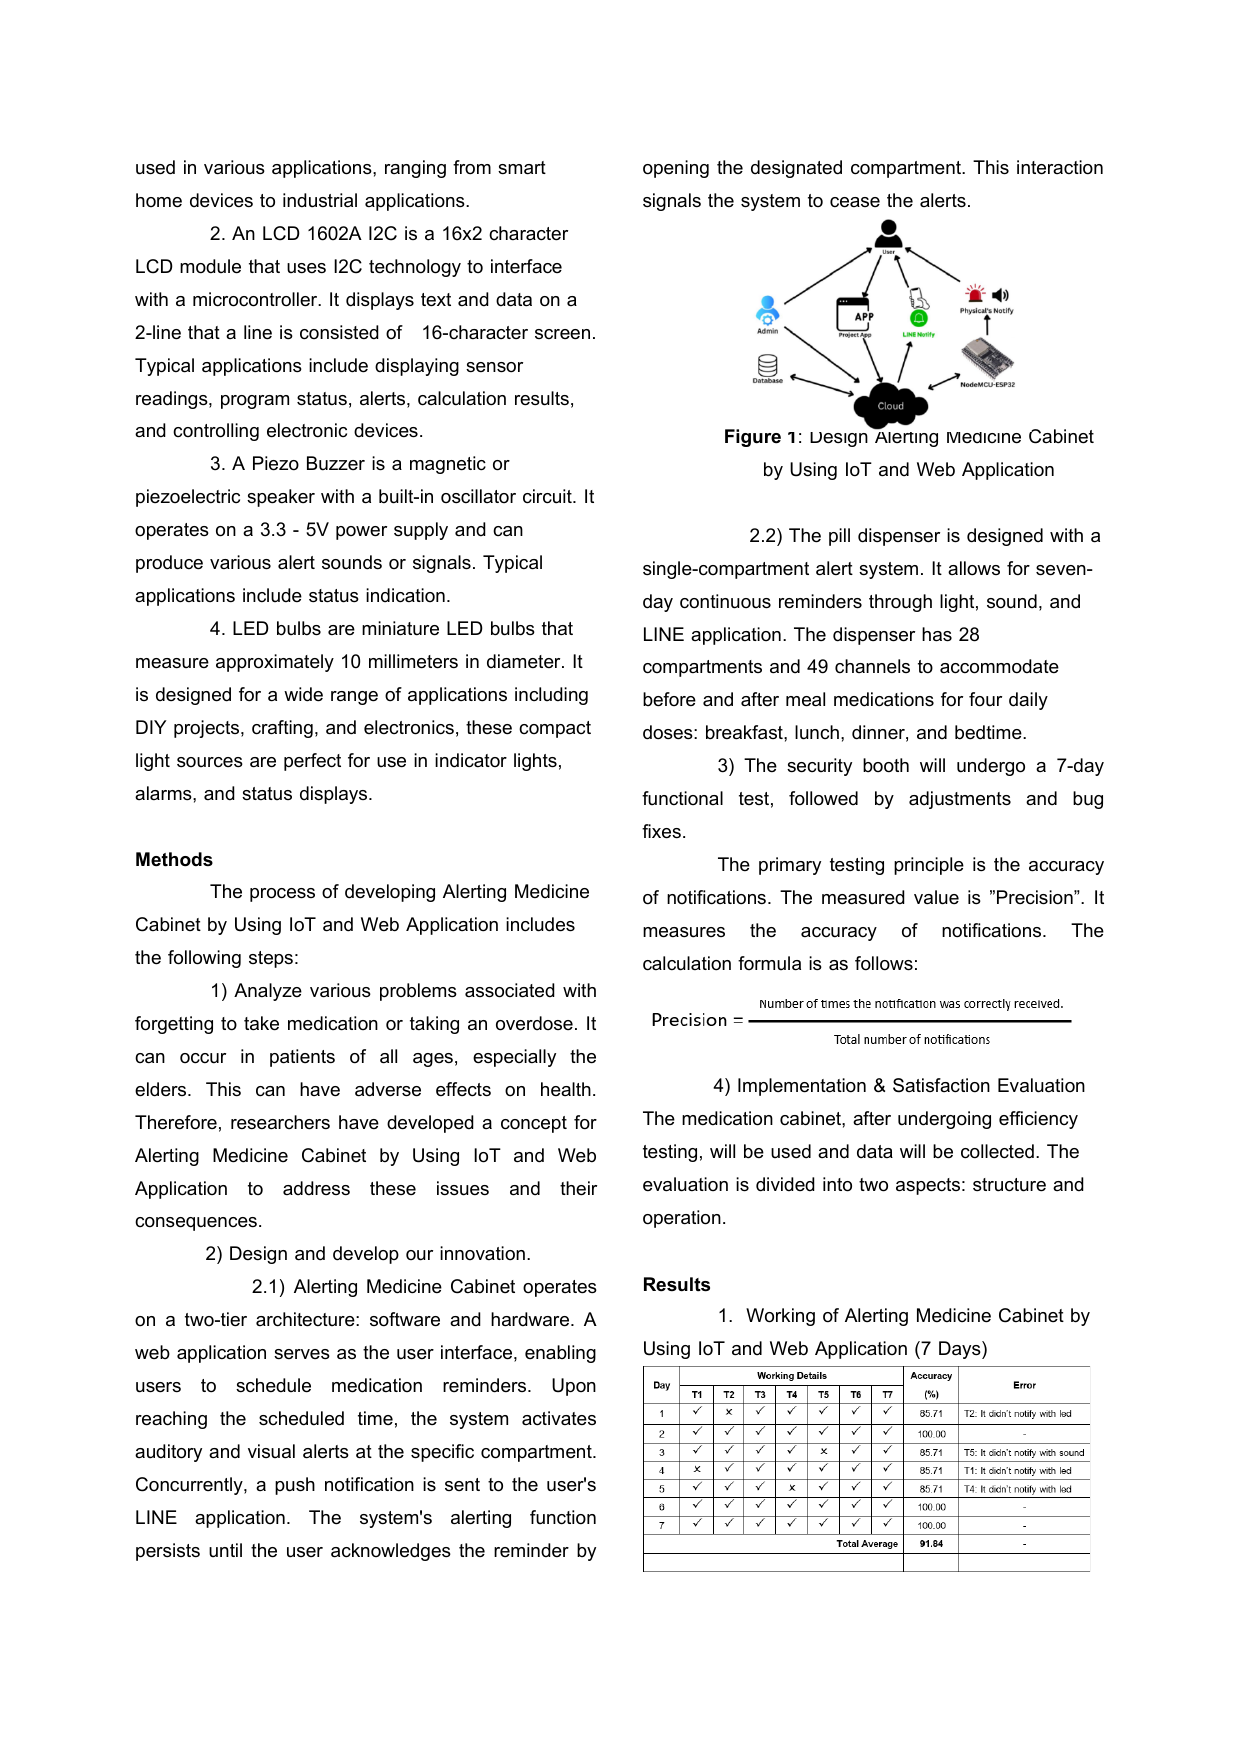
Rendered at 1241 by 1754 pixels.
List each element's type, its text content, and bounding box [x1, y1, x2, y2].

list 3) The security booth will undergo a 7-day functional test, followed by adjustments and bug fixes. [642, 748, 1105, 847]
text Methods [135, 841, 598, 874]
list Working of Alerting Medicine Cabinet by Using IoT and Web Application (7 Days) [642, 1298, 1105, 1364]
picture [642, 1364, 1091, 1572]
list 2. An LCD 1602A I2C is a 16x2 character LCD module that uses I2C technology to interface with a microcontroller. It displays text and data on a 2-line that a line is consisted of 16-character screen. Typical applications include displaying sensor readings, program status, alerts, calculation results, and controlling electronic devices. [135, 216, 598, 446]
text 1) Analyze various problems associated with forgetting to take medication or taking an overdose. It can occur in patients of all ages, especially the elders. This can have adverse effects on health. Therefore, researchers have developed a concept for Alerting Medicine Cabinet by Using IoT and Web Application to address these issues and their consequences. [135, 973, 598, 1236]
list 2.1) Alerting Medicine Cabinet operates on a two-tier architecture: software and hardware. A web application serves as the user interface, enabling users to schedule medication reminders. Upon reaching the scheduled time, the system activates auditory and visual alerts at the specific compartment. Concurrently, a push notification is sent to the user's LINE application. The system's alerting function persists until the user acknowledges the reminder by opening the designated compartment. This interaction signals the system to cease the alerts. [135, 1269, 598, 1565]
text The medication cabinet, after undergoing efficiency testing, will be used and data will be collected. The evaluation is divided into two aspects: structure and operation. [642, 1101, 1105, 1233]
text The process of developing Alerting Medicine Cabinet by Using IoT and Web Application includes the following steps: [135, 874, 598, 973]
picture [739, 217, 1032, 432]
list 2) Design and develop our innovation. [205, 1236, 598, 1269]
list The primary testing principle is the accuracy of notifications. The measured value is ”Precision”. It measures the accuracy of notifications. The calculation formula is as follows: [642, 847, 1105, 979]
text Results [642, 1266, 1105, 1298]
picture [642, 978, 1091, 1068]
list 4. LED bulbs are miniature LED bulbs that measure approximately 10 millimeters in diameter. It is designed for a wide range of applications including DIY projects, crafting, and electronics, these compact light sources are perfect for use in indicator lights, alarms, and status displays. [135, 611, 598, 808]
list 2.2) The pill dispenser is designed with a single-compartment alert system. It allows for seven-day continuous reminders through light, sound, and LINE application. The dispenser has 28 compartments and 49 channels to accommodate before and after meal medications for four daily doses: breakfast, lunch, dinner, and bedtime. [642, 518, 1105, 748]
text 4) Implementation & Satisfaction Evaluation [642, 1068, 1105, 1101]
list Figure 1: Design Alerting Medicine Cabinet by Using IoT and Web Application [713, 418, 1105, 485]
list 3. A Piezo Buzzer is a magnetic or piezoelectric speaker with a built-in oscillator circuit. It operates on a 3.3 - 5V power supply and can produce various alert sounds or signals. Typical applications include status indication. [135, 446, 598, 611]
